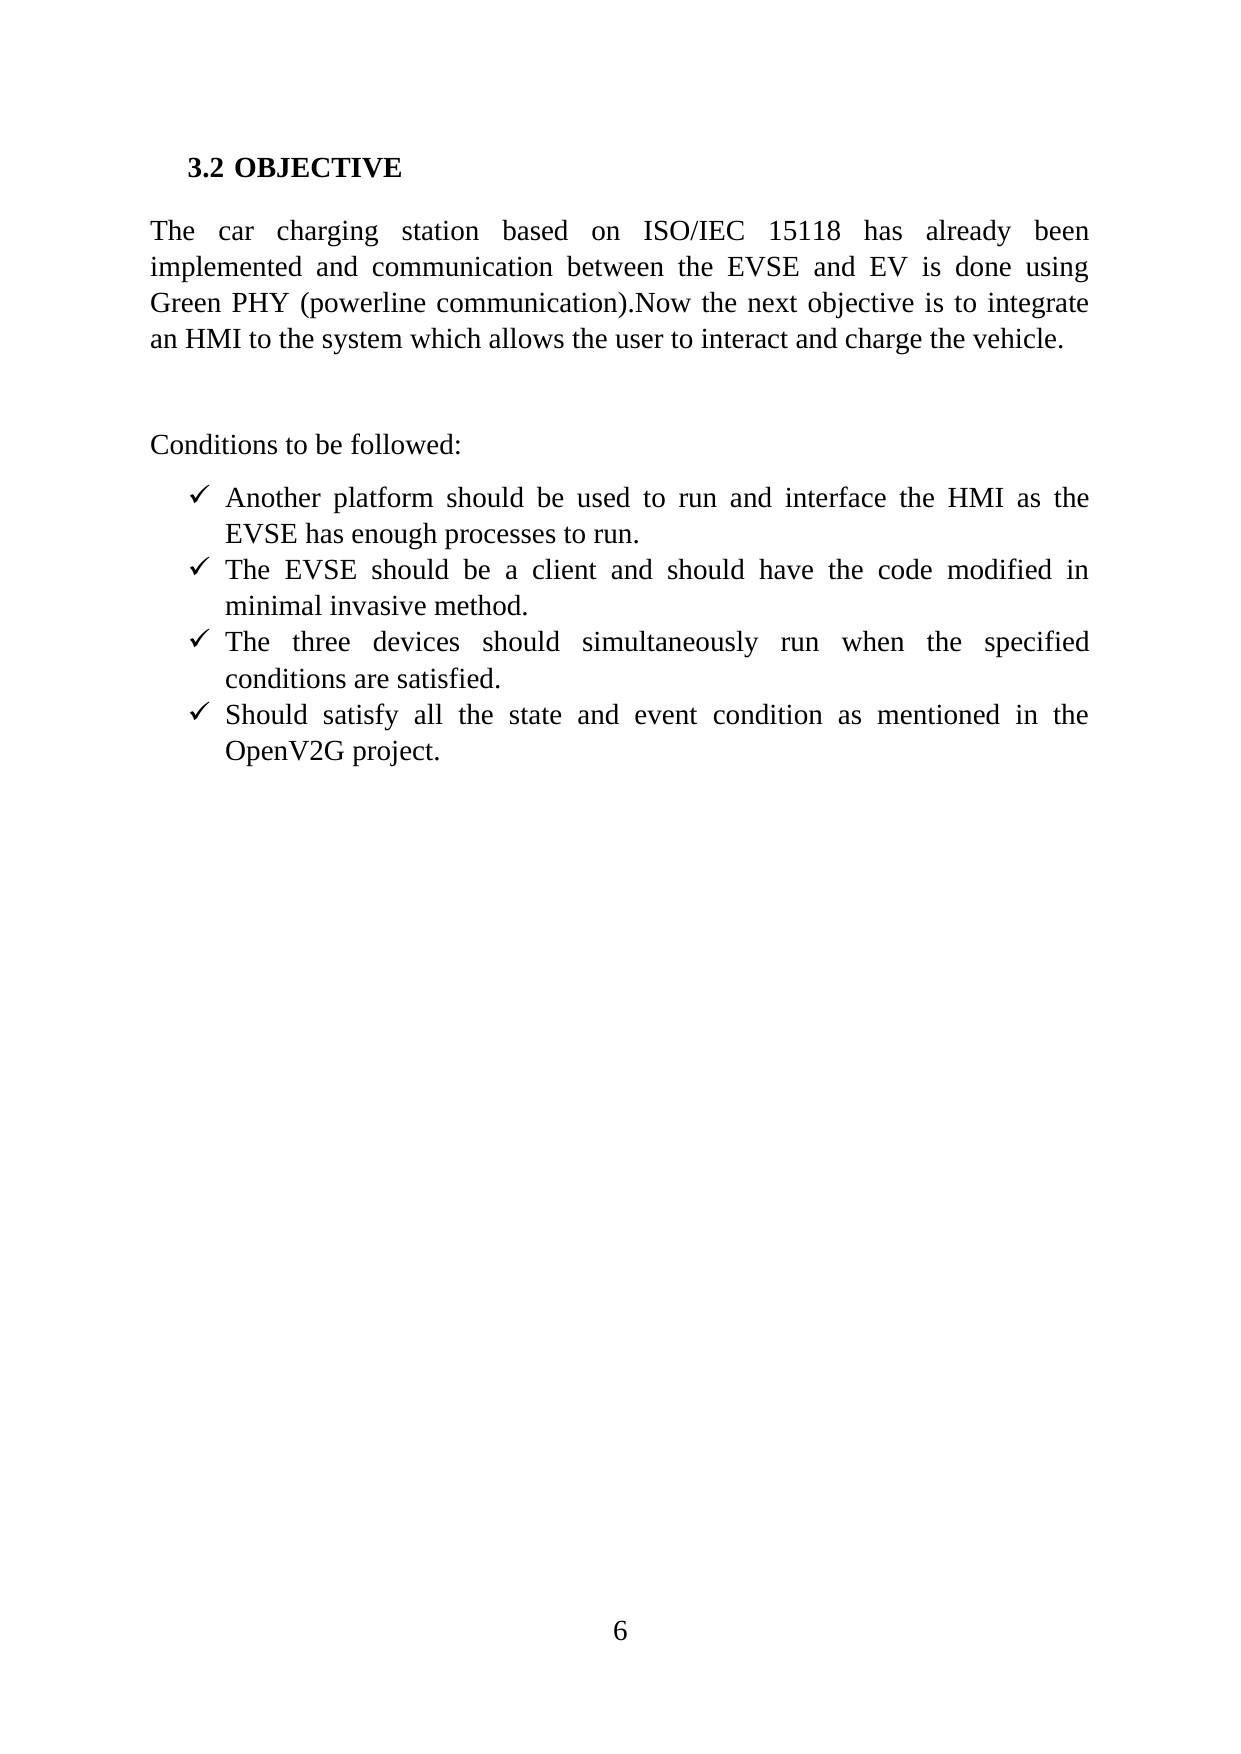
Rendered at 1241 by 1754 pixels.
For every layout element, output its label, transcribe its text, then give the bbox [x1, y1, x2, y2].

text Conditions to be followed: [150, 427, 1090, 460]
list Should satisfy all the state and event condition as mentioned in the OpenV2G project. [187, 697, 1090, 767]
list Another platform should be used to run and interface the HMI as the EVSE has enough processes to run. [187, 480, 1090, 549]
list The three devices should simultaneously run when the specified conditions are satisfied. [187, 624, 1090, 694]
subtitle OBJECTIVE [187, 150, 1090, 183]
list The EVSE should be a client and should have the code modified in minimal invasive method. [187, 552, 1090, 622]
text The car charging station based on ISO/IEC 15118 has already been implemented and communication between the EVSE and EV is done using Green PHY (powerline communication).Now the next objective is to integrate an HMI to the system which allows the user to interact and charge the vehicle. [150, 213, 1090, 355]
